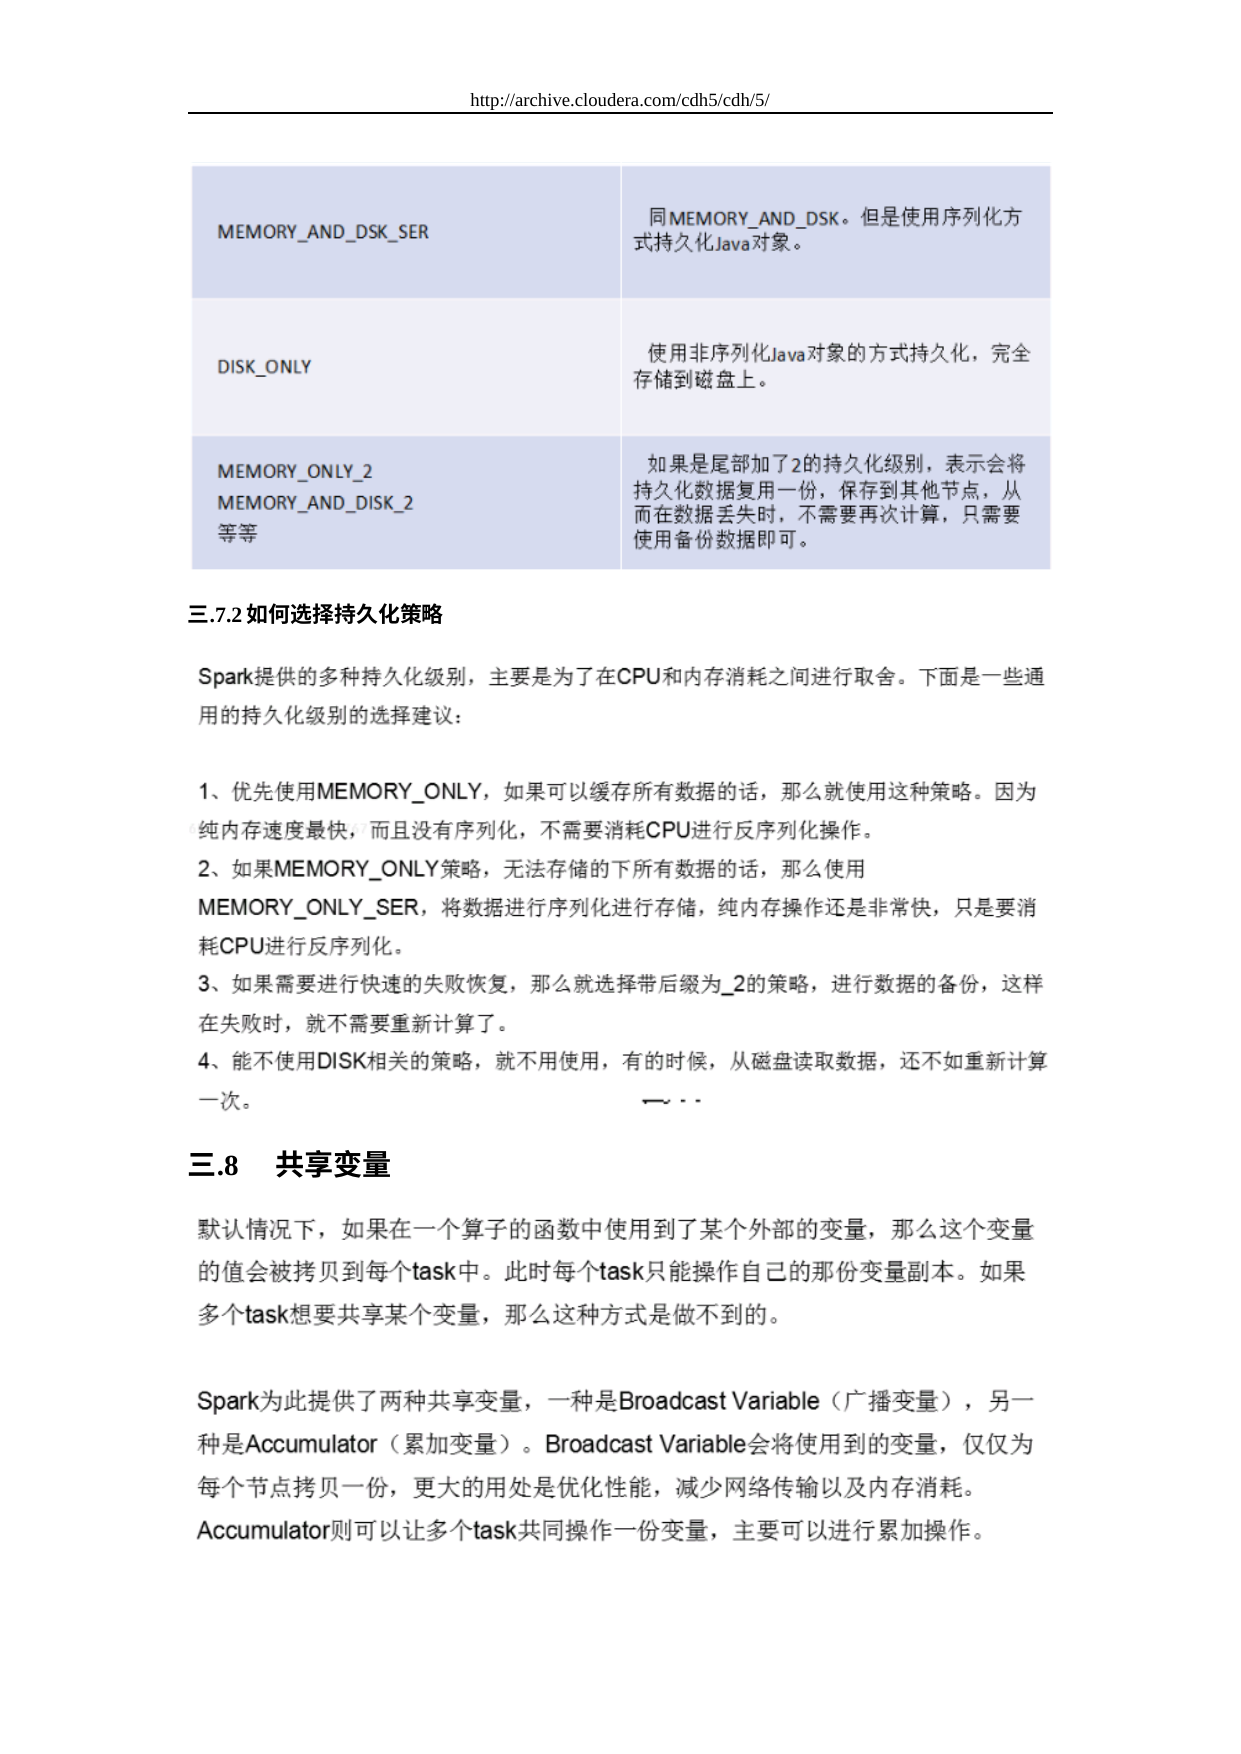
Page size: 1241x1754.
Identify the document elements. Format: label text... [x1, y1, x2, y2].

subtitle 如何选择持久化策略 [187, 597, 1053, 629]
picture [187, 652, 1053, 1120]
picture [187, 1200, 1053, 1557]
picture [187, 162, 1053, 575]
subtitle 共享变量 [187, 1142, 1053, 1184]
